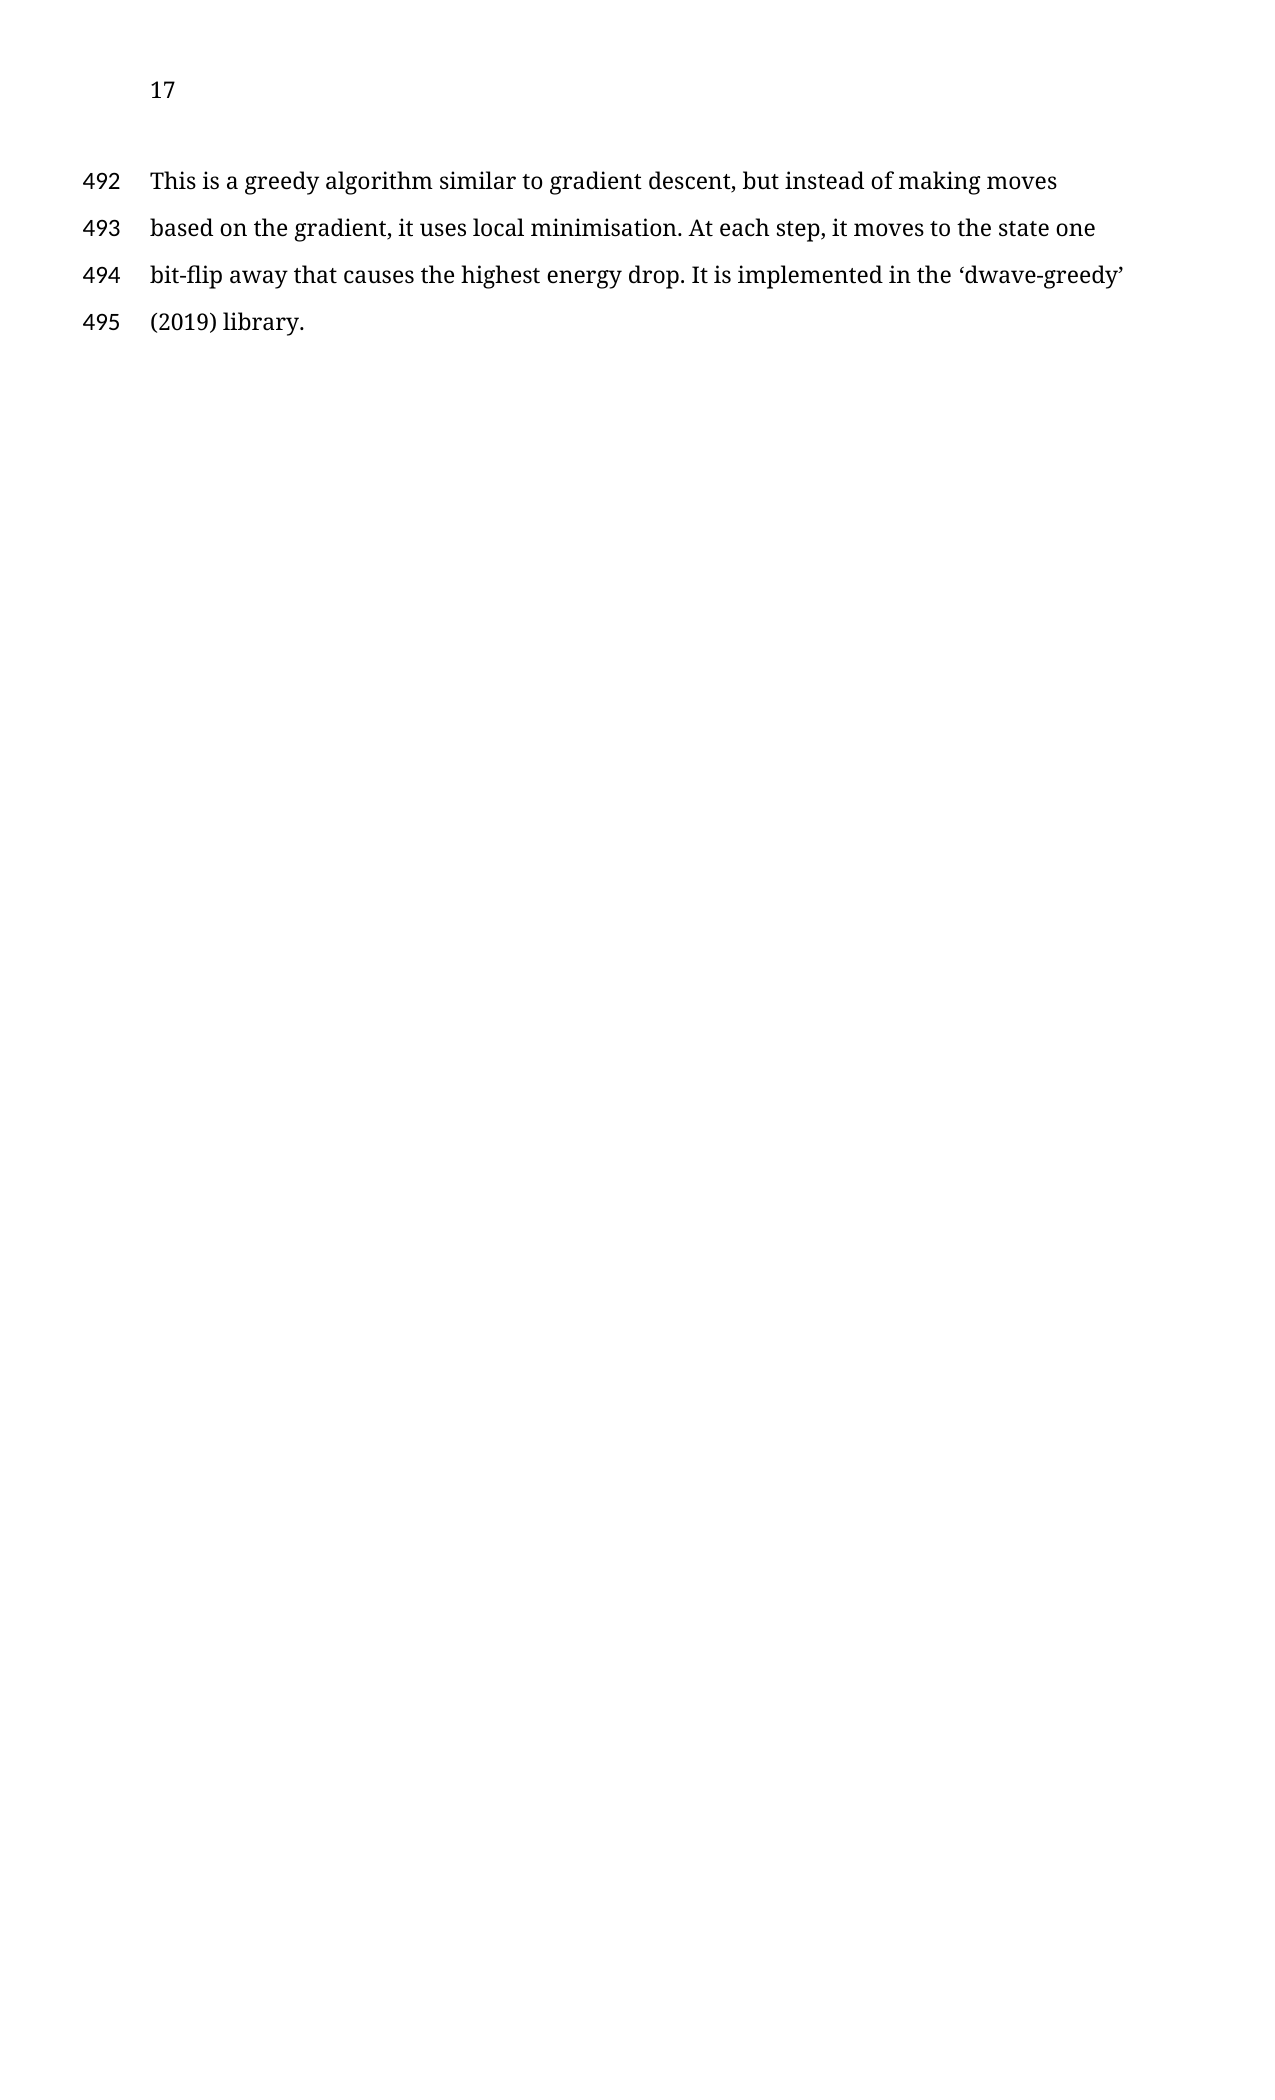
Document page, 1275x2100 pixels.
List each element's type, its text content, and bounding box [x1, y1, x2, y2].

text This is a greedy algorithm similar to gradient descent, but instead of making moves based on the gradient, it uses local minimisation. At each step, it moves to the state one bit-flip away that causes the highest energy drop. It is implemented in the ‘dwave-greedy’ (2019) library. [150, 165, 1125, 337]
